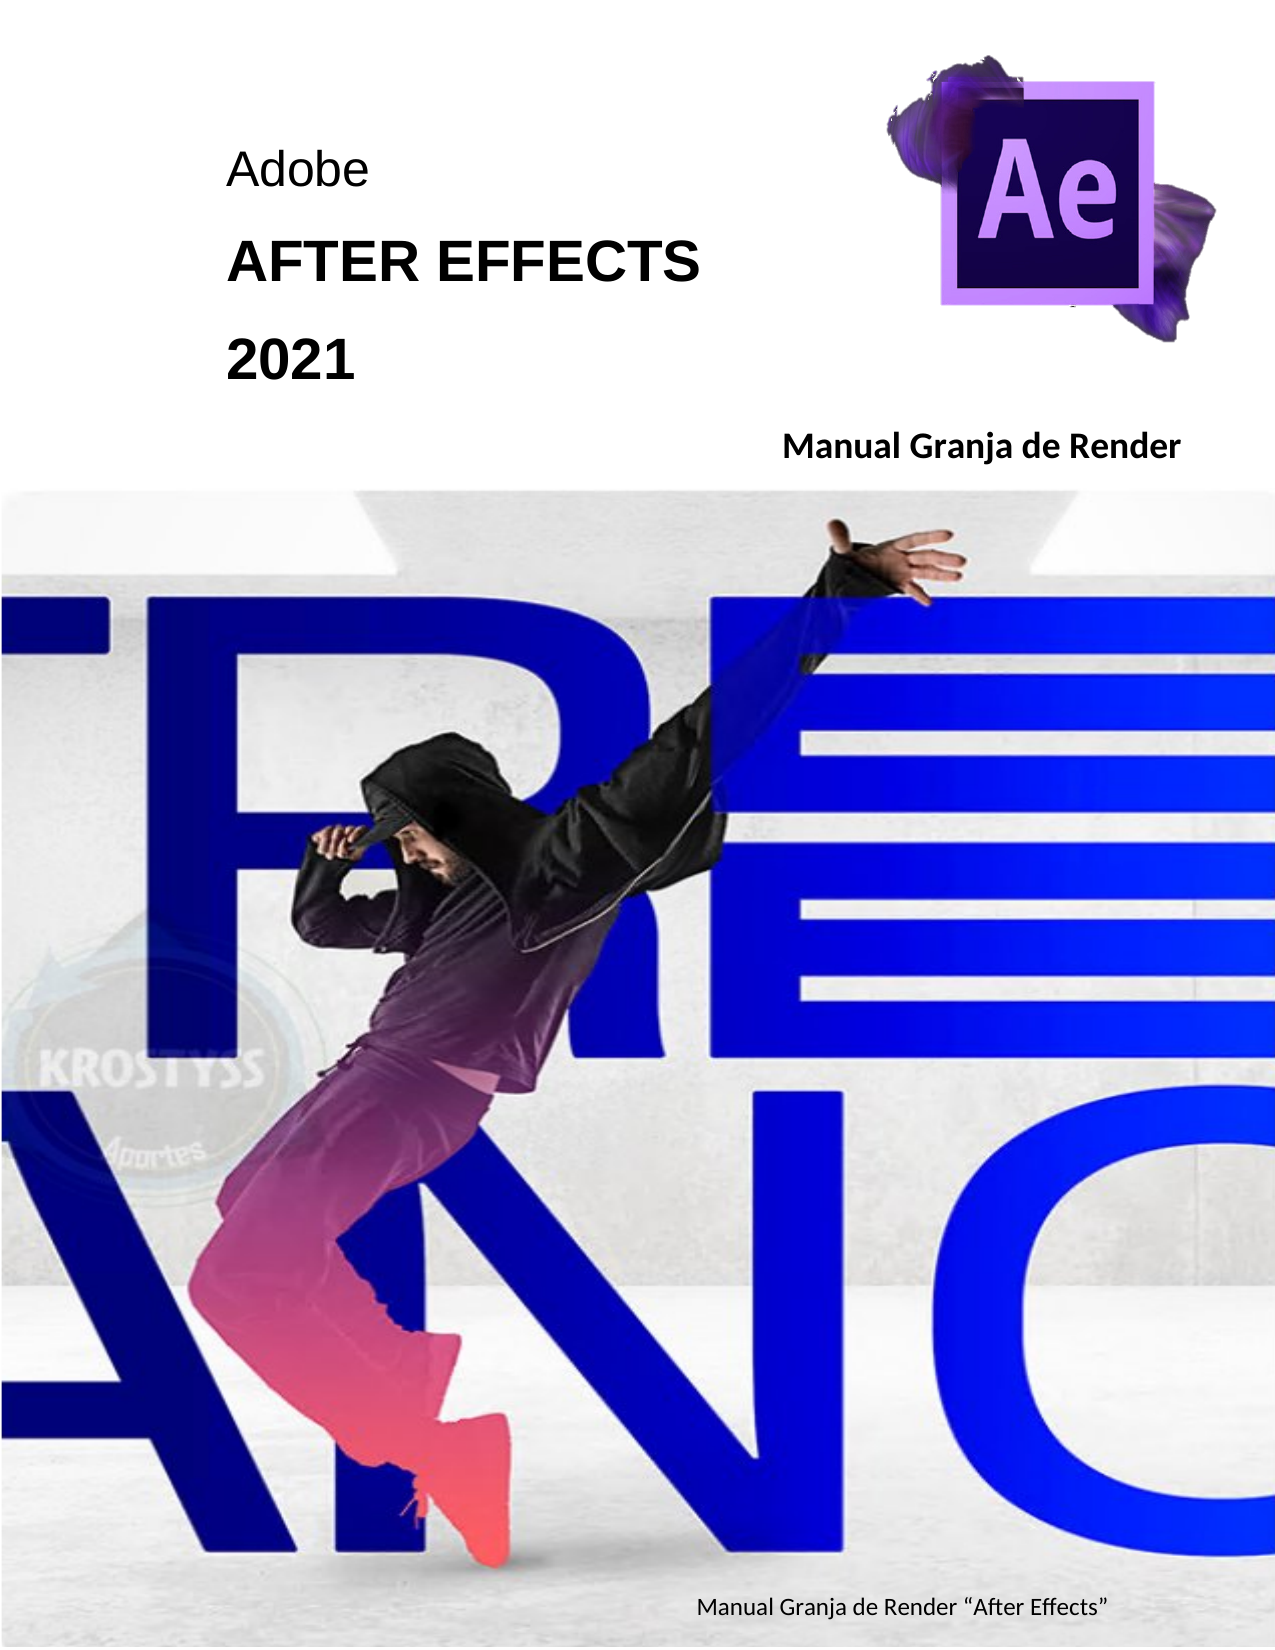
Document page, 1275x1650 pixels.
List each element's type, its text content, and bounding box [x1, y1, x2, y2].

picture [1, 488, 1275, 1647]
text Adobe [226, 139, 1182, 197]
text Manual Granja de Render [226, 422, 1182, 468]
picture [886, 54, 1222, 343]
text AFTER EFFECTS [226, 226, 1182, 293]
text 2021 [226, 324, 1182, 391]
